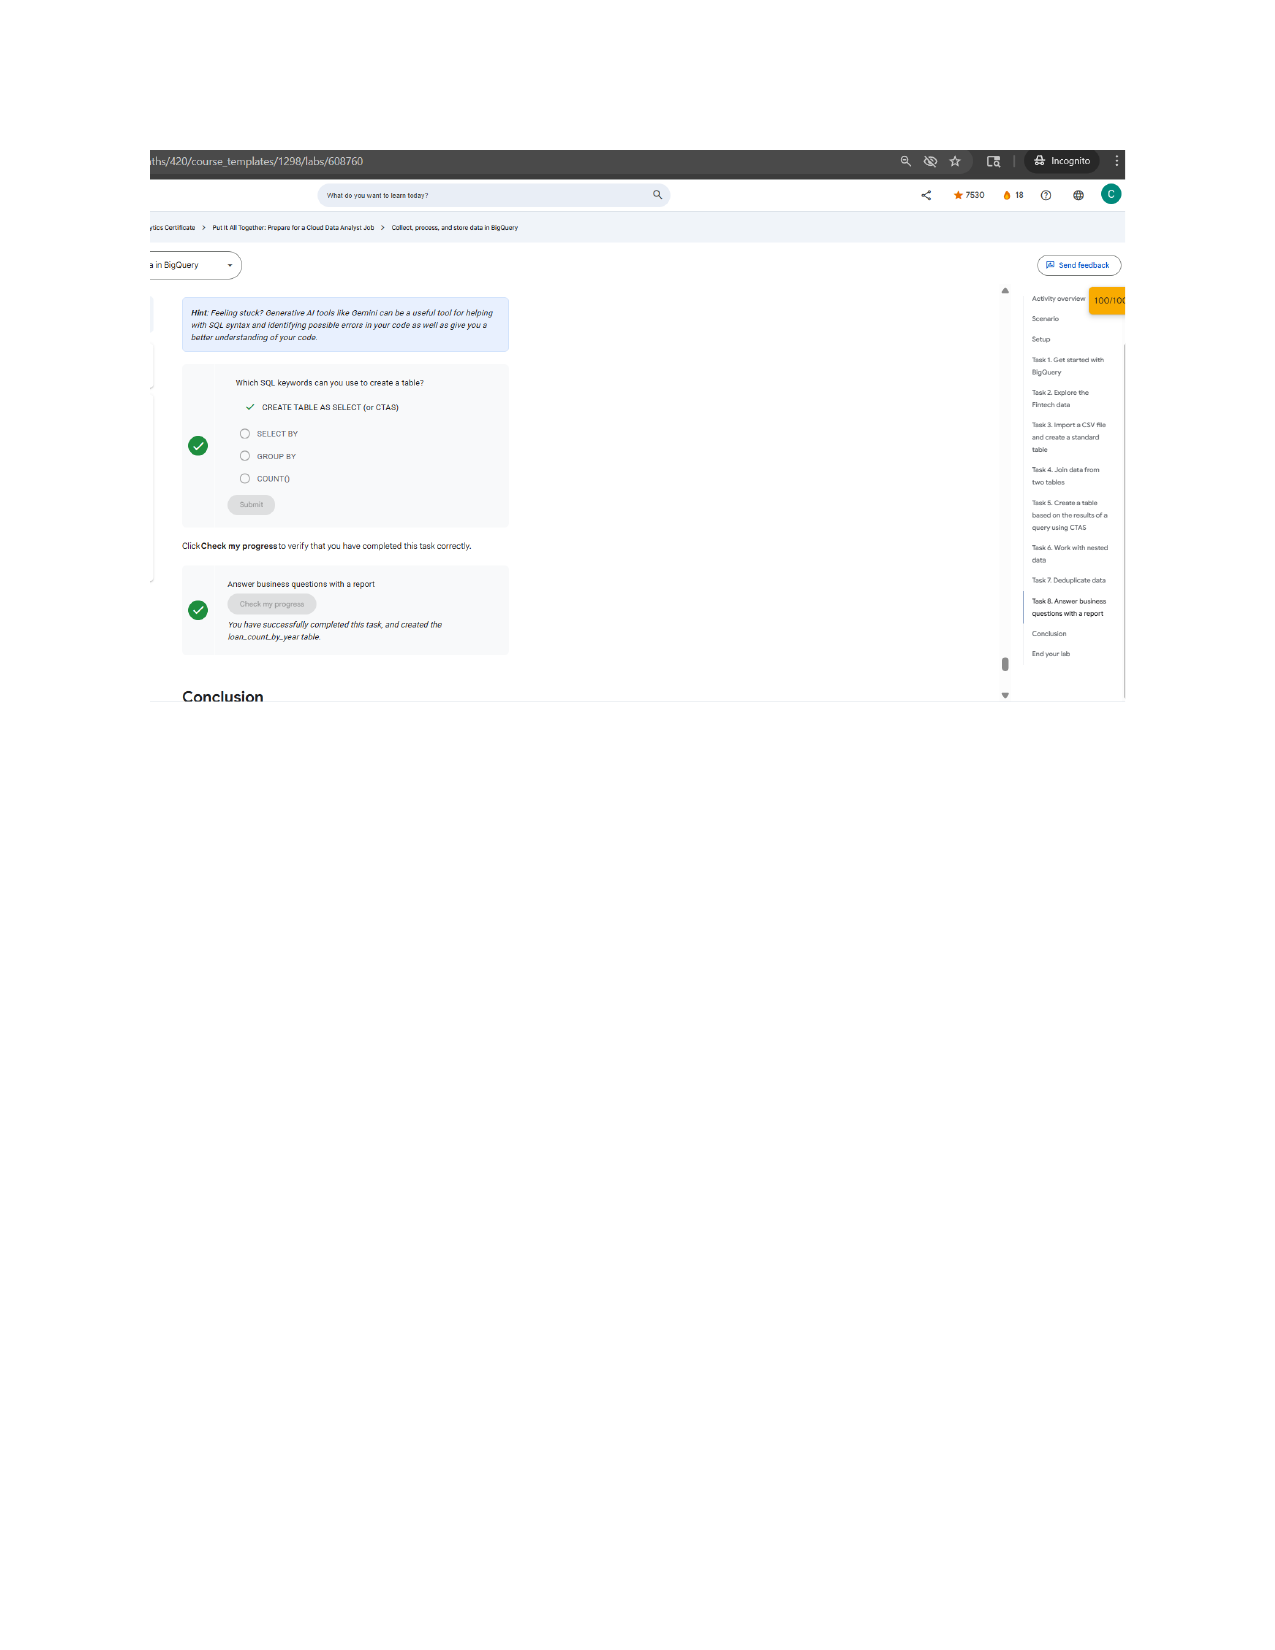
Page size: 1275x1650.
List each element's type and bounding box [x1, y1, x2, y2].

picture [150, 150, 1125, 705]
